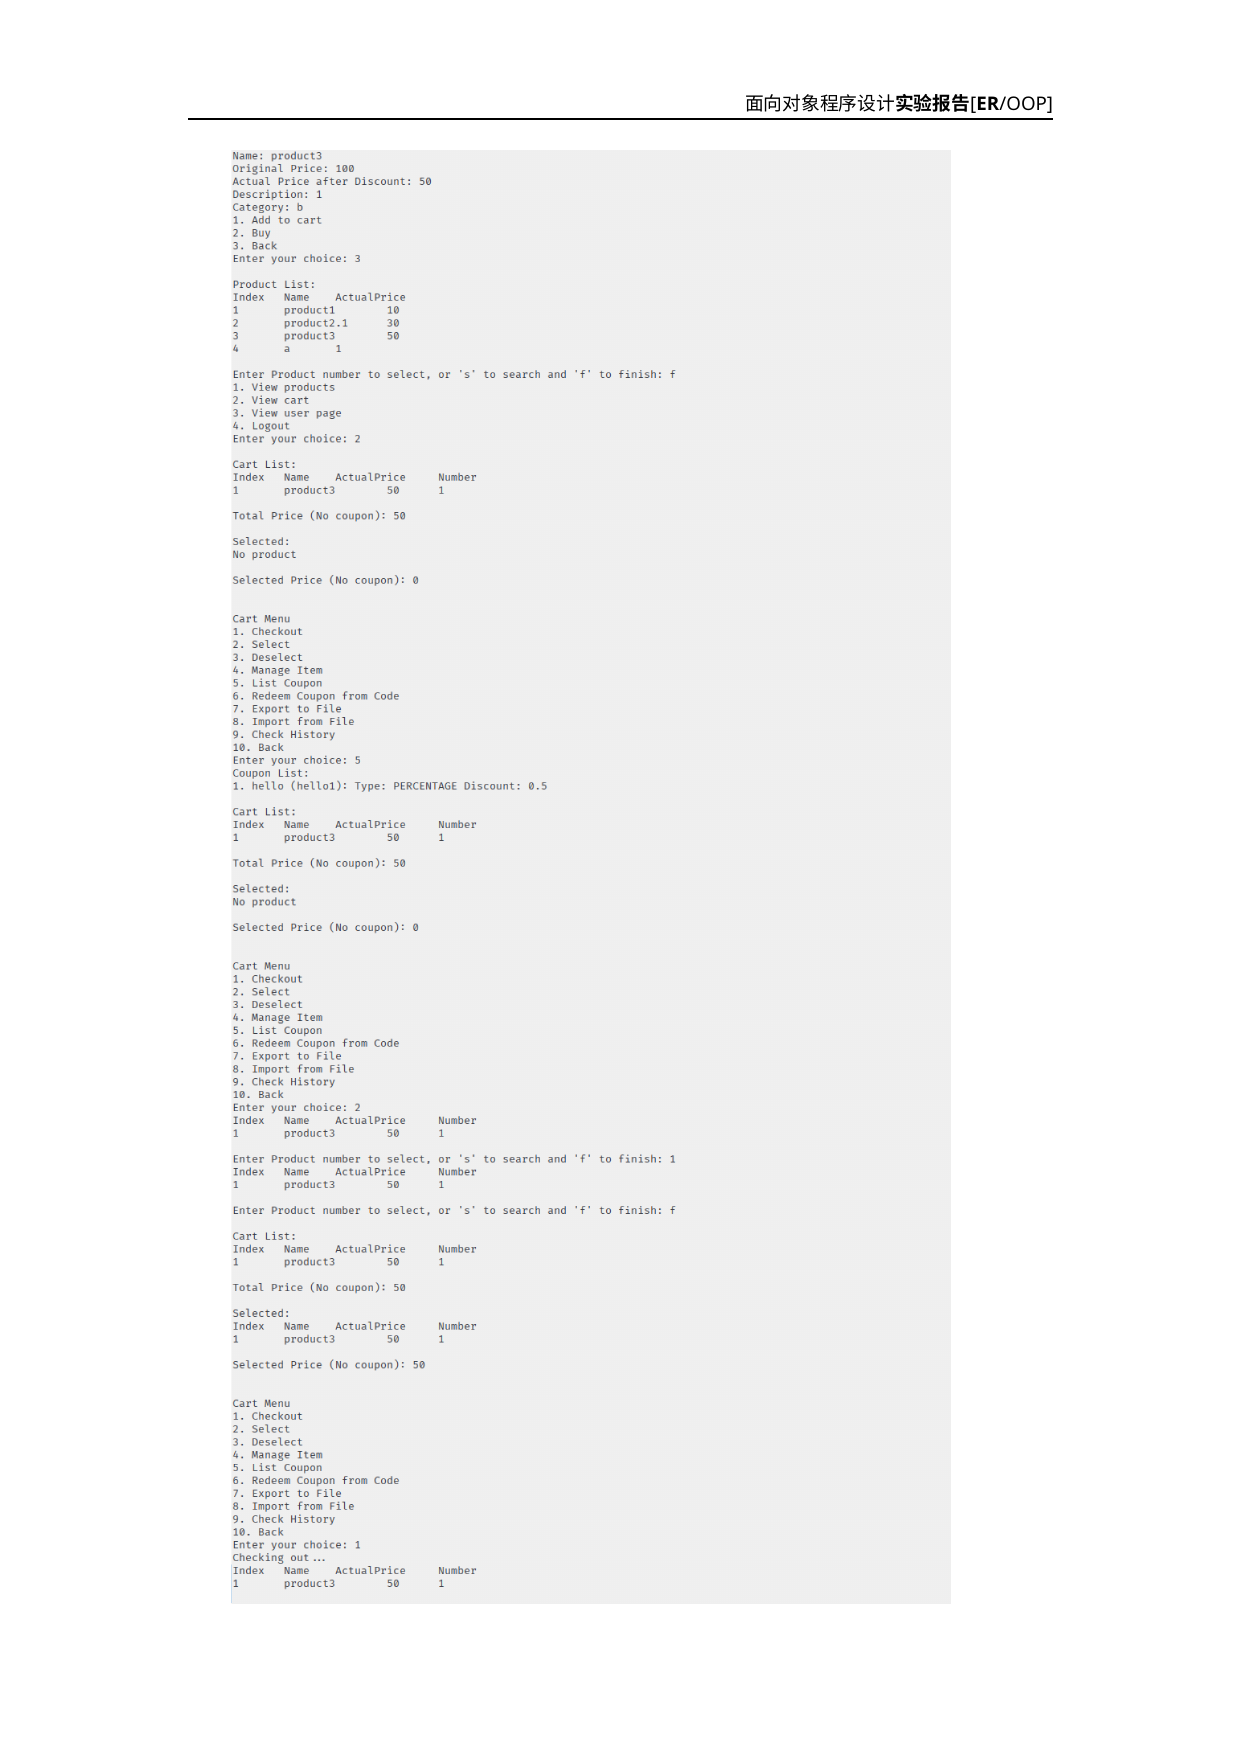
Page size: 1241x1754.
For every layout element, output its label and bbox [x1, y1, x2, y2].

picture [231, 150, 951, 1604]
